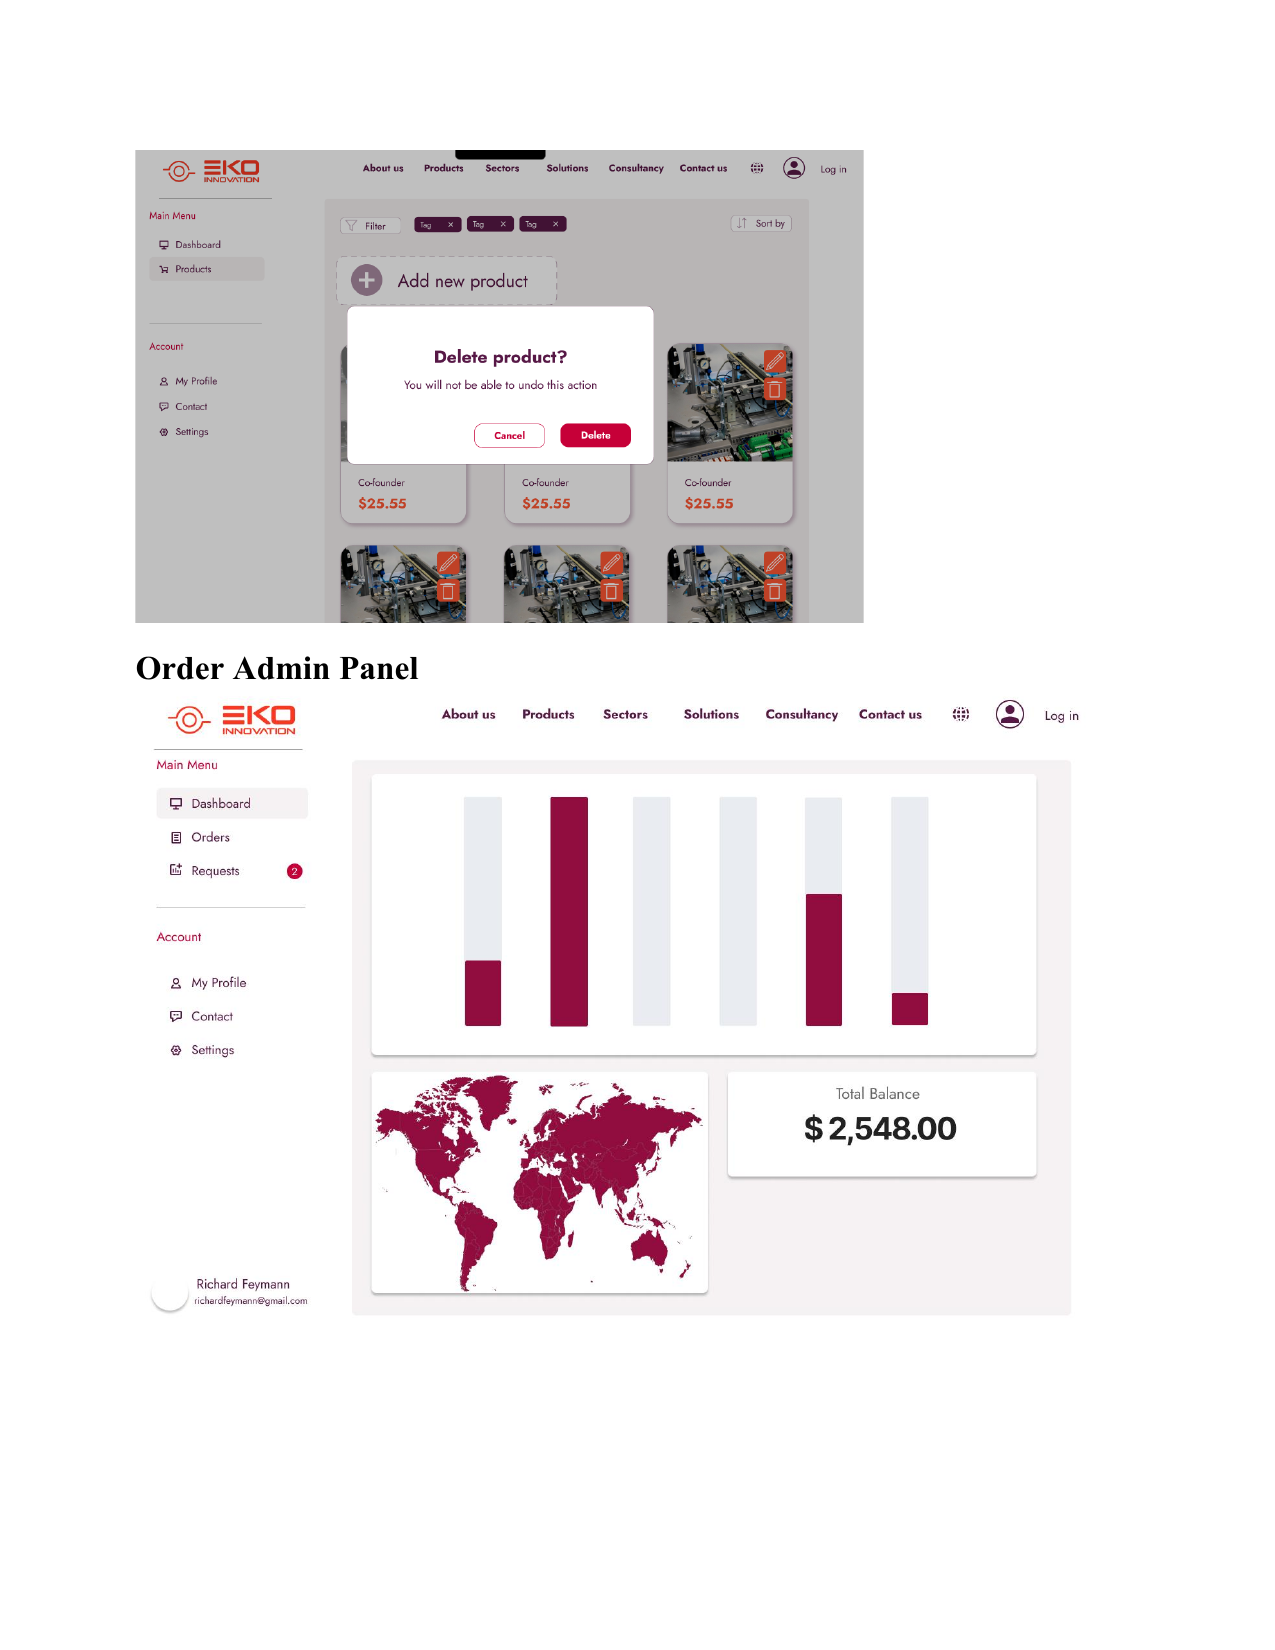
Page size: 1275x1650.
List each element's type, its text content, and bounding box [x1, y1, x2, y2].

text Order Admin Panel [61, 650, 1125, 687]
picture [135, 150, 864, 623]
picture [135, 686, 1111, 1321]
